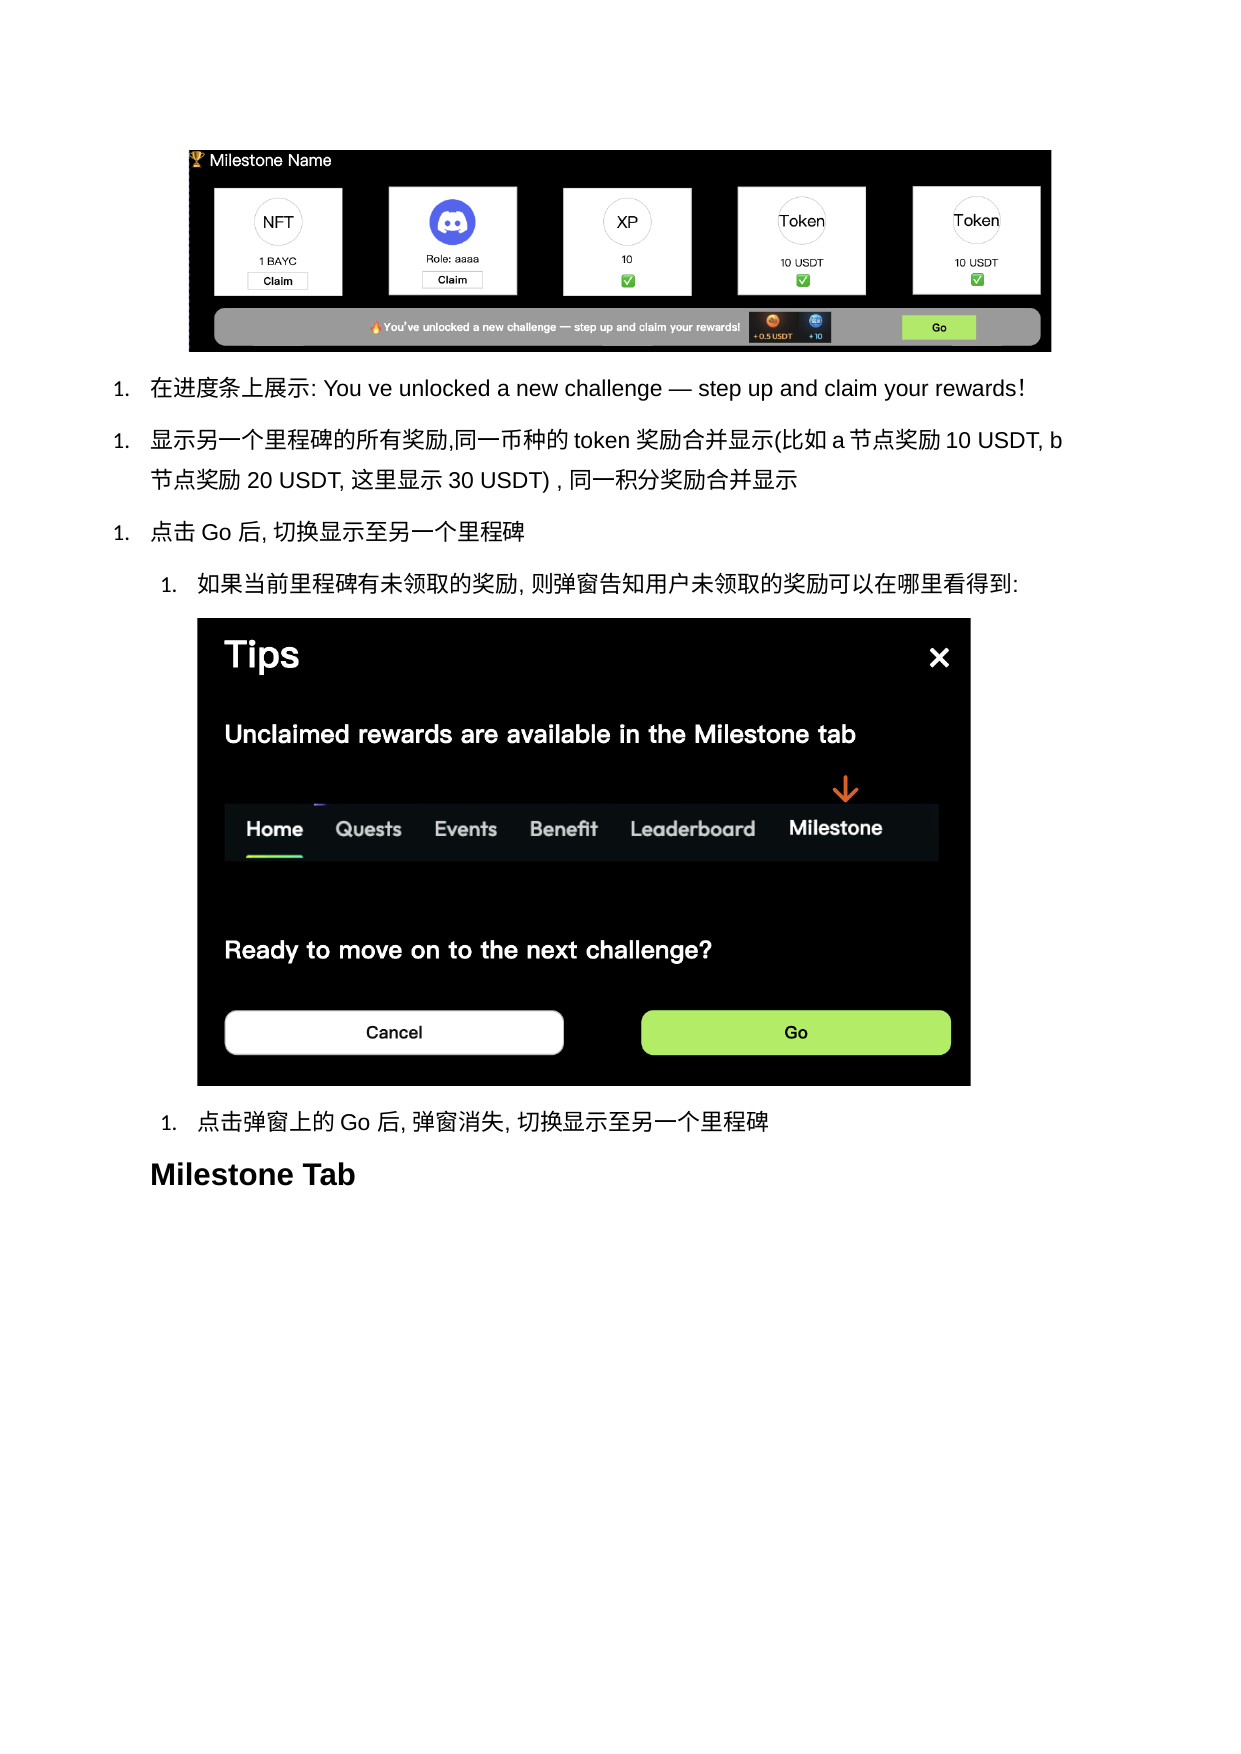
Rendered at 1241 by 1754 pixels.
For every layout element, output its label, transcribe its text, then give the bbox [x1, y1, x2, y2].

list 在进度条上展示: You ve unlocked a new challenge — step up and claim your rewards！ [112, 369, 1090, 403]
list 点击弹窗上的 Go 后, 弹窗消失, 切换显示至另一个里程碑 [160, 1104, 1090, 1137]
list 点击 Go 后, 切换显示至另一个里程碑 [112, 514, 1090, 547]
picture [188, 150, 1052, 352]
list 显示另一个里程碑的所有奖励,同一币种的 token 奖励合并显示(比如a节点奖励10 USDT, b 节点奖励 20 USDT, 这里显示 30 USDT) , 同一积分奖励合并显示 [112, 422, 1090, 495]
picture [197, 618, 971, 1086]
list 如果当前里程碑有未领取的奖励, 则弹窗告知用户未领取的奖励可以在哪里看得到: [160, 566, 1090, 599]
